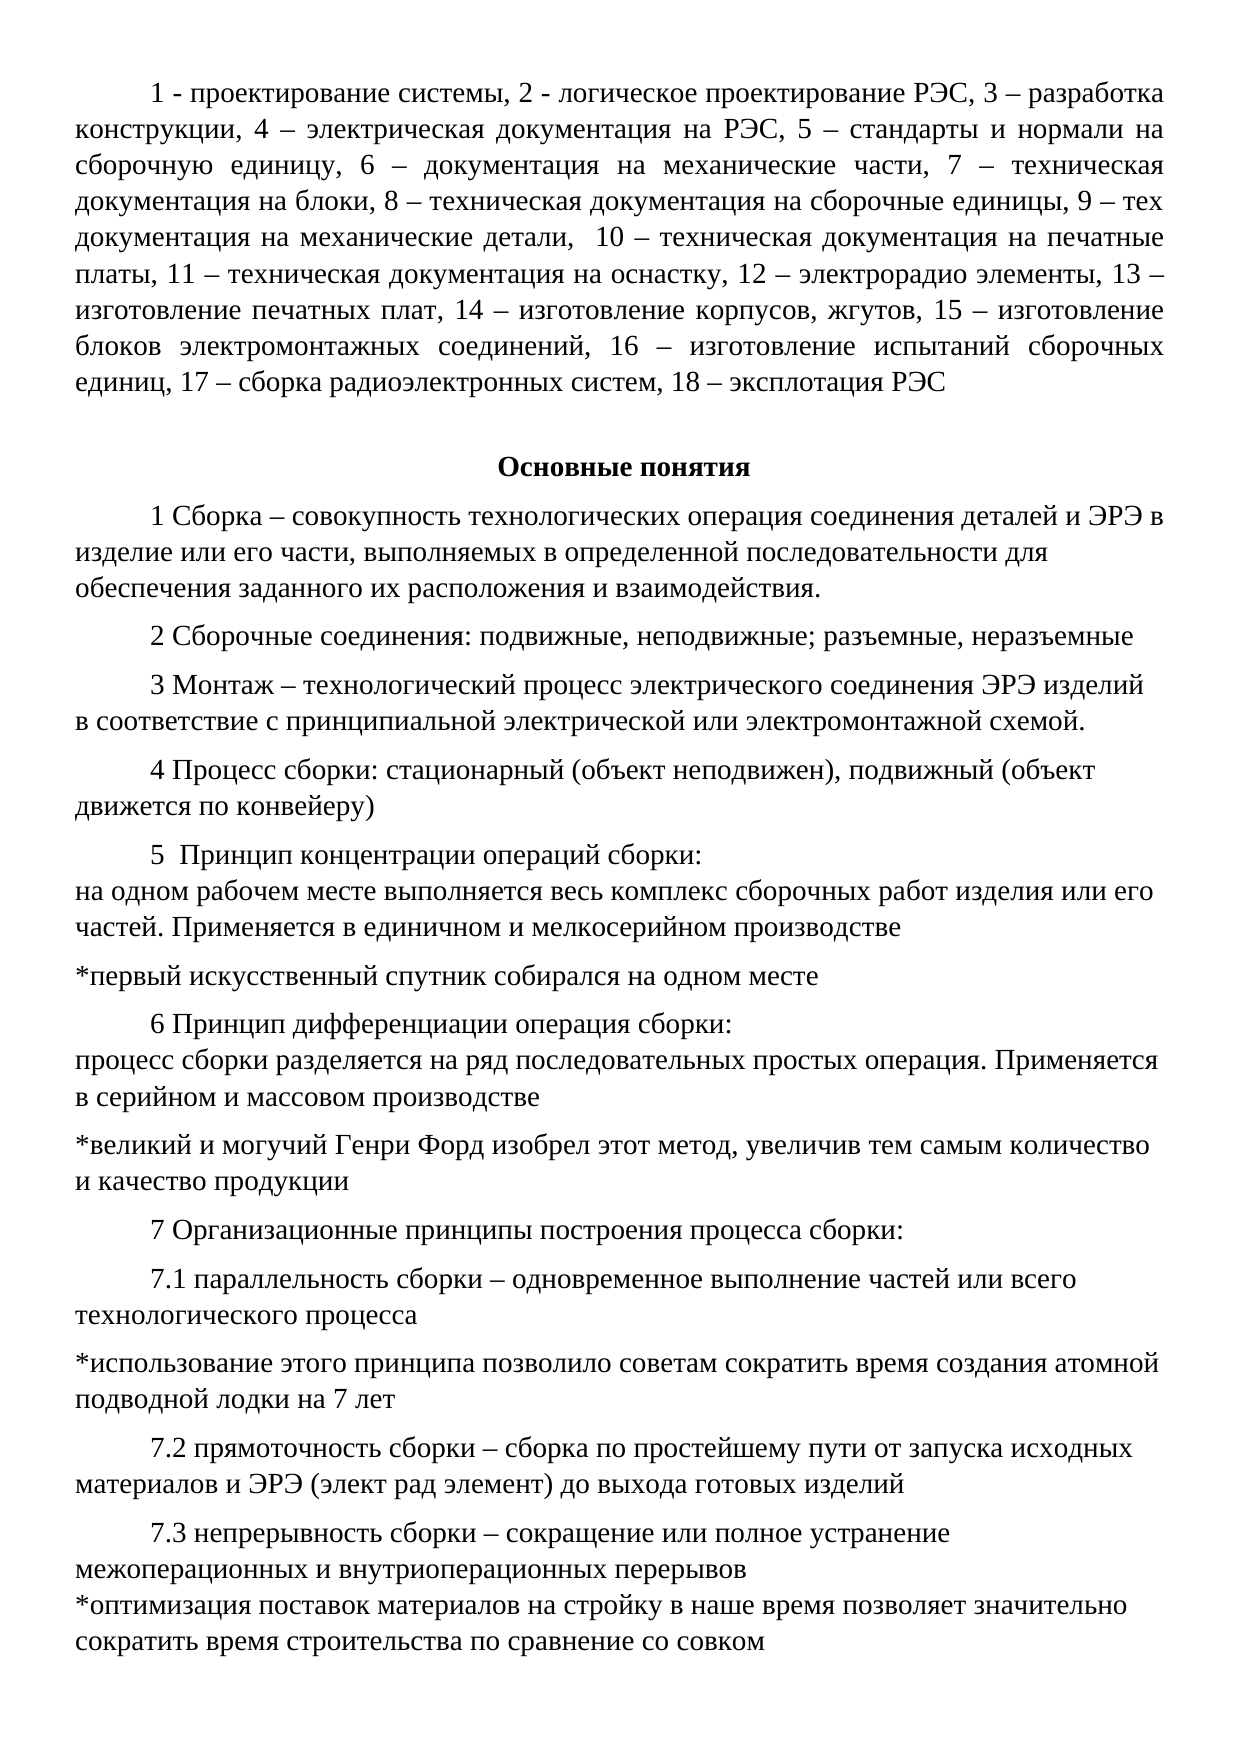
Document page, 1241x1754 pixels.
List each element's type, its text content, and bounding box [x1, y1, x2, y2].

text 7 Организационные принципы построения процесса сборки: [75, 1212, 1165, 1246]
text 2 Сборочные соединения: подвижные, неподвижные; разъемные, неразъемные [75, 618, 1165, 652]
text *первый искусственный спутник собирался на одном месте [75, 958, 1165, 991]
text 7.2 прямоточность сборки – сборка по простейшему пути от запуска исходных материалов и ЭРЭ (элект рад элемент) до выхода готовых изделий [75, 1430, 1165, 1500]
text 1 Сборка – совокупность технологических операция соединения деталей и ЭРЭ в изделие или его части, выполняемых в определенной последовательности для обеспечения заданного их расположения и взаимодействия. [75, 498, 1165, 603]
text 1 - проектирование системы, 2 - логическое проектирование РЭС, 3 – разработка конструкции, 4 – электрическая документация на РЭС, 5 – стандарты и нормали на сборочную единицу, 6 – документация на механические части, 7 – техническая документация на блоки, 8 – техническая документация на сборочные единицы, 9 – тех документация на механические детали, 10 – техническая документация на печатные платы, 11 – техническая документация на оснастку, 12 – электрорадио элементы, 13 – изготовление печатных плат, 14 – изготовление корпусов, жгутов, 15 – изготовление блоков электромонтажных соединений, 16 – изготовление испытаний сборочных единиц, 17 – сборка радиоэлектронных систем, 18 – эксплотация РЭС [75, 75, 1165, 398]
text 7.3 непрерывность сборки – сокращение или полное устранение межоперационных и внутриоперационных перерывов *оптимизация поставок материалов на стройку в наше время позволяет значительно сократить время строительства по сравнение со совком [75, 1515, 1165, 1657]
text 5 Принцип концентрации операций сборки: на одном рабочем месте выполняется весь комплекс сборочных работ изделия или его частей. Применяется в единичном и мелкосерийном производстве [75, 837, 1165, 943]
text *великий и могучий Генри Форд изобрел этот метод, увеличив тем самым количество и качество продукции [75, 1127, 1165, 1197]
text 6 Принцип дифференциации операция сборки: процесс сборки разделяется на ряд последовательных простых операция. Применяется в серийном и массовом производстве [75, 1006, 1165, 1112]
text 4 Процесс сборки: стационарный (объект неподвижен), подвижный (объект движется по конвейеру) [75, 752, 1165, 822]
text Основные понятия [75, 413, 1165, 482]
text 3 Монтаж – технологический процесс электрического соединения ЭРЭ изделий в соответствие с принципиальной электрической или электромонтажной схемой. [75, 667, 1165, 737]
text *использование этого принципа позволило советам сократить время создания атомной подводной лодки на 7 лет [75, 1346, 1165, 1415]
text 7.1 параллельность сборки – одновременное выполнение частей или всего технологического процесса [75, 1261, 1165, 1330]
